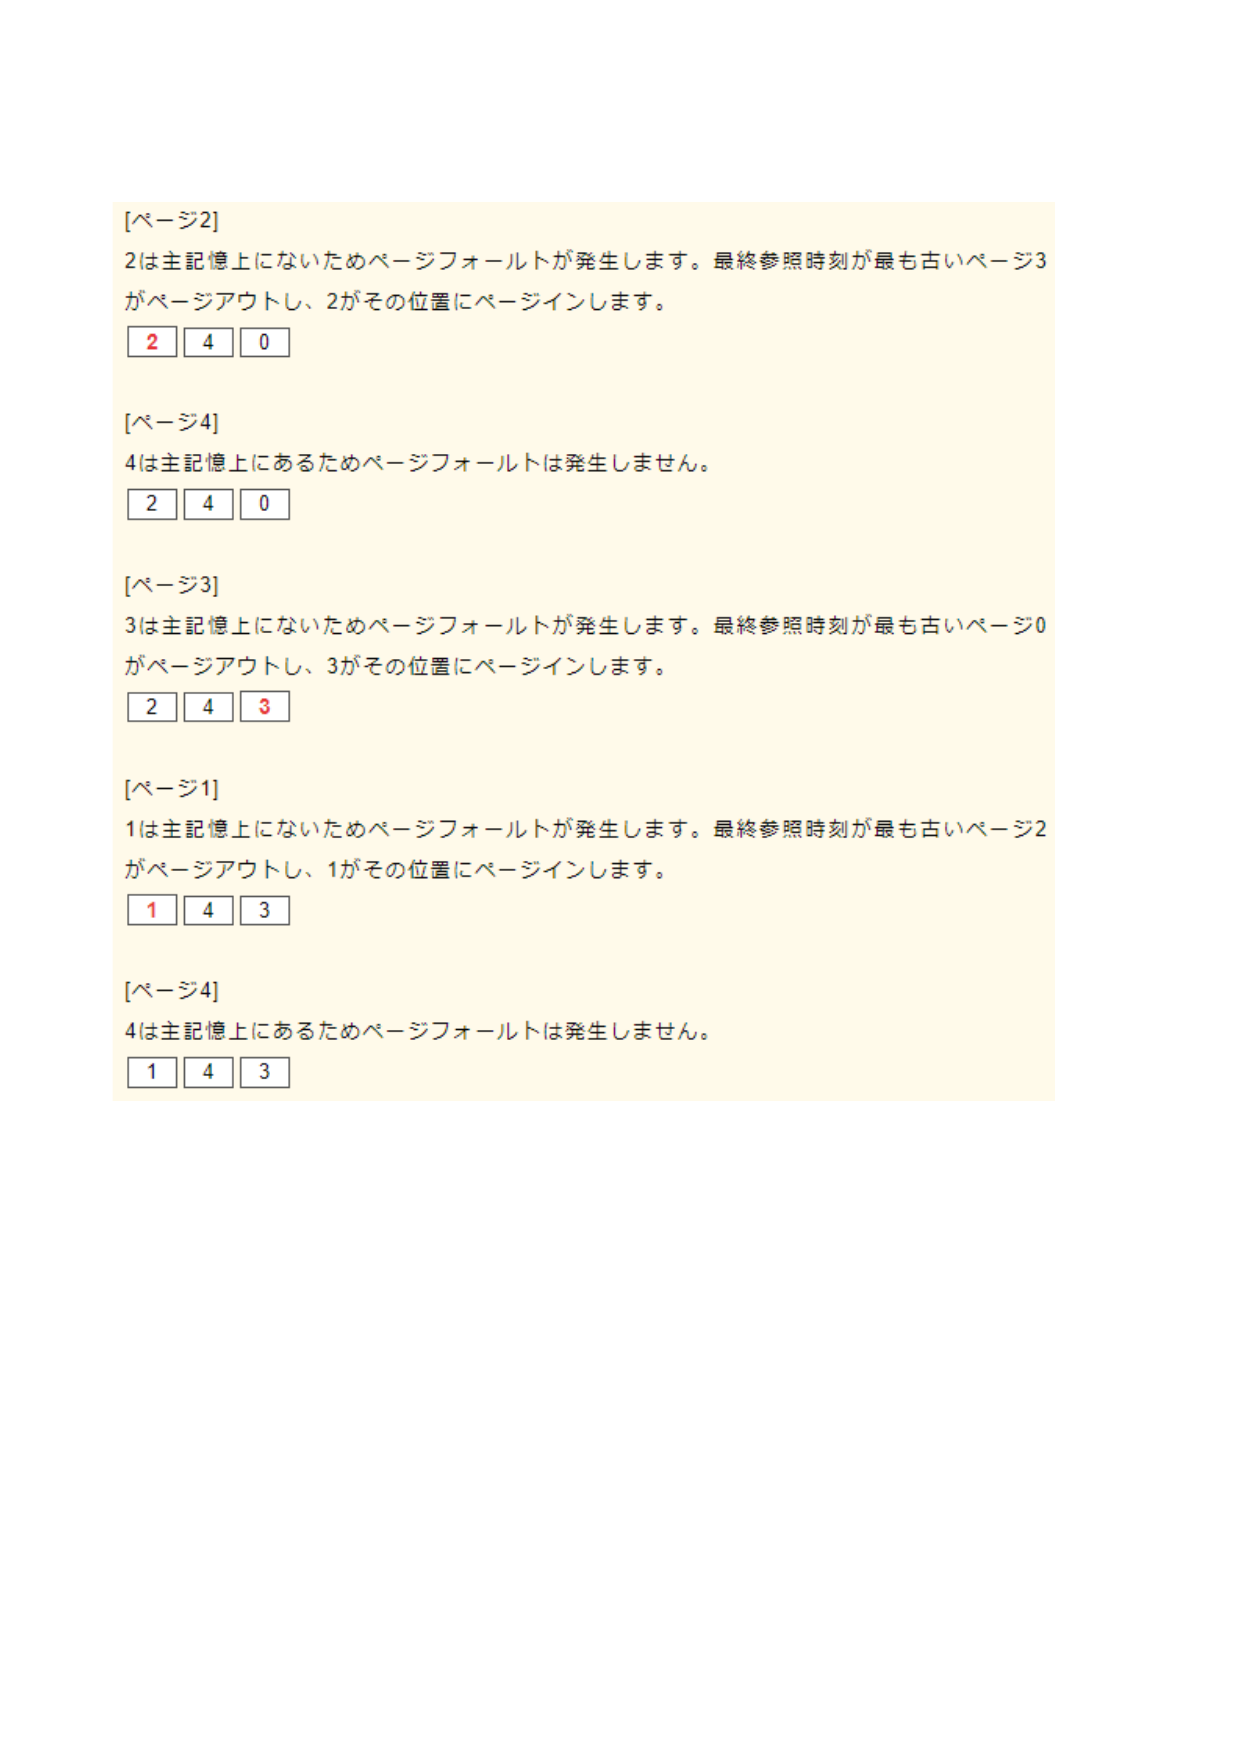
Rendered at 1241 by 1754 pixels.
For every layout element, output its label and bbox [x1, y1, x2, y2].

picture [112, 202, 1055, 1101]
